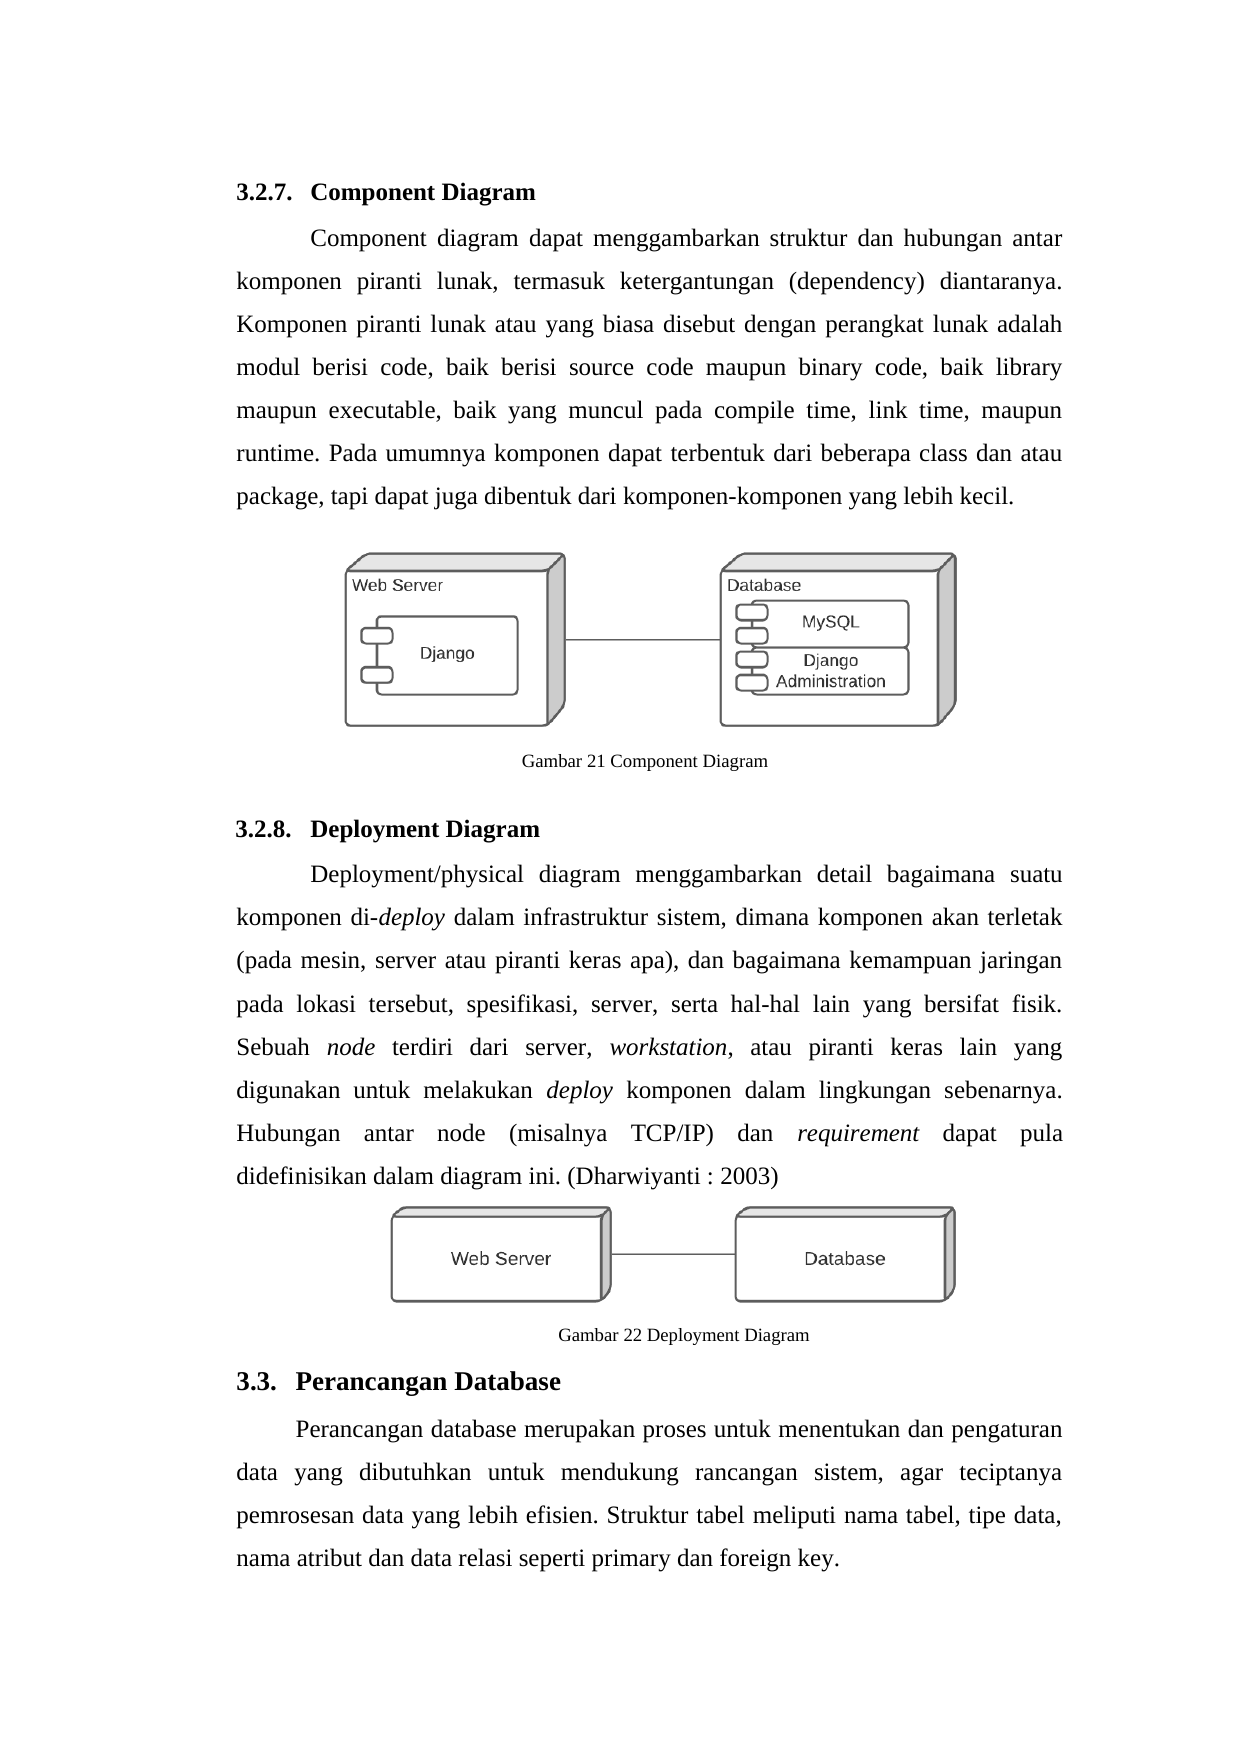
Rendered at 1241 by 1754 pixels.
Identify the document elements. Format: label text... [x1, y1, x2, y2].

picture [384, 1202, 958, 1310]
text Deployment/physical diagram menggambarkan detail bagaimana suatu komponen di-deploy dalam infrastruktur sistem, dimana komponen akan terletak (pada mesin, server atau piranti keras apa), dan bagaimana kemampuan jaringan pada lokasi tersebut, spesifikasi, server, serta hal-hal lain yang bersifat fisik. Sebuah node terdiri dari server, workstation, atau piranti keras lain yang digunakan untuk melakukan deploy komponen dalam lingkungan sebenarnya. Hubungan antar node (misalnya TCP/IP) dan requirement dapat pula didefinisikan dalam diagram ini. (Dharwiyanti : 2003) [236, 859, 1063, 1190]
subtitle Deployment Diagram [235, 814, 1063, 842]
subtitle Component Diagram [236, 177, 1063, 206]
picture [340, 550, 964, 732]
subtitle Perancangan Database [236, 1366, 1063, 1397]
text Perancangan database merupakan proses untuk menentukan dan pengaturan data yang dibutuhkan untuk mendukung rancangan sistem, agar teciptanya pemrosesan data yang lebih efisien. Struktur tabel meliputi nama tabel, tipe data, nama atribut dan data relasi seperti primary dan foreign key. [236, 1414, 1063, 1572]
text Component diagram dapat menggambarkan struktur dan hubungan antar komponen piranti lunak, termasuk ketergantungan (dependency) diantaranya. Komponen piranti lunak atau yang biasa disebut dengan perangkat lunak adalah modul berisi code, baik berisi source code maupun binary code, baik library maupun executable, baik yang muncul pada compile time, link time, maupun runtime. Pada umumnya komponen dapat terbentuk dari beberapa class dan atau package, tapi dapat juga dibentuk dari komponen-komponen yang lebih kecil. [236, 223, 1063, 510]
